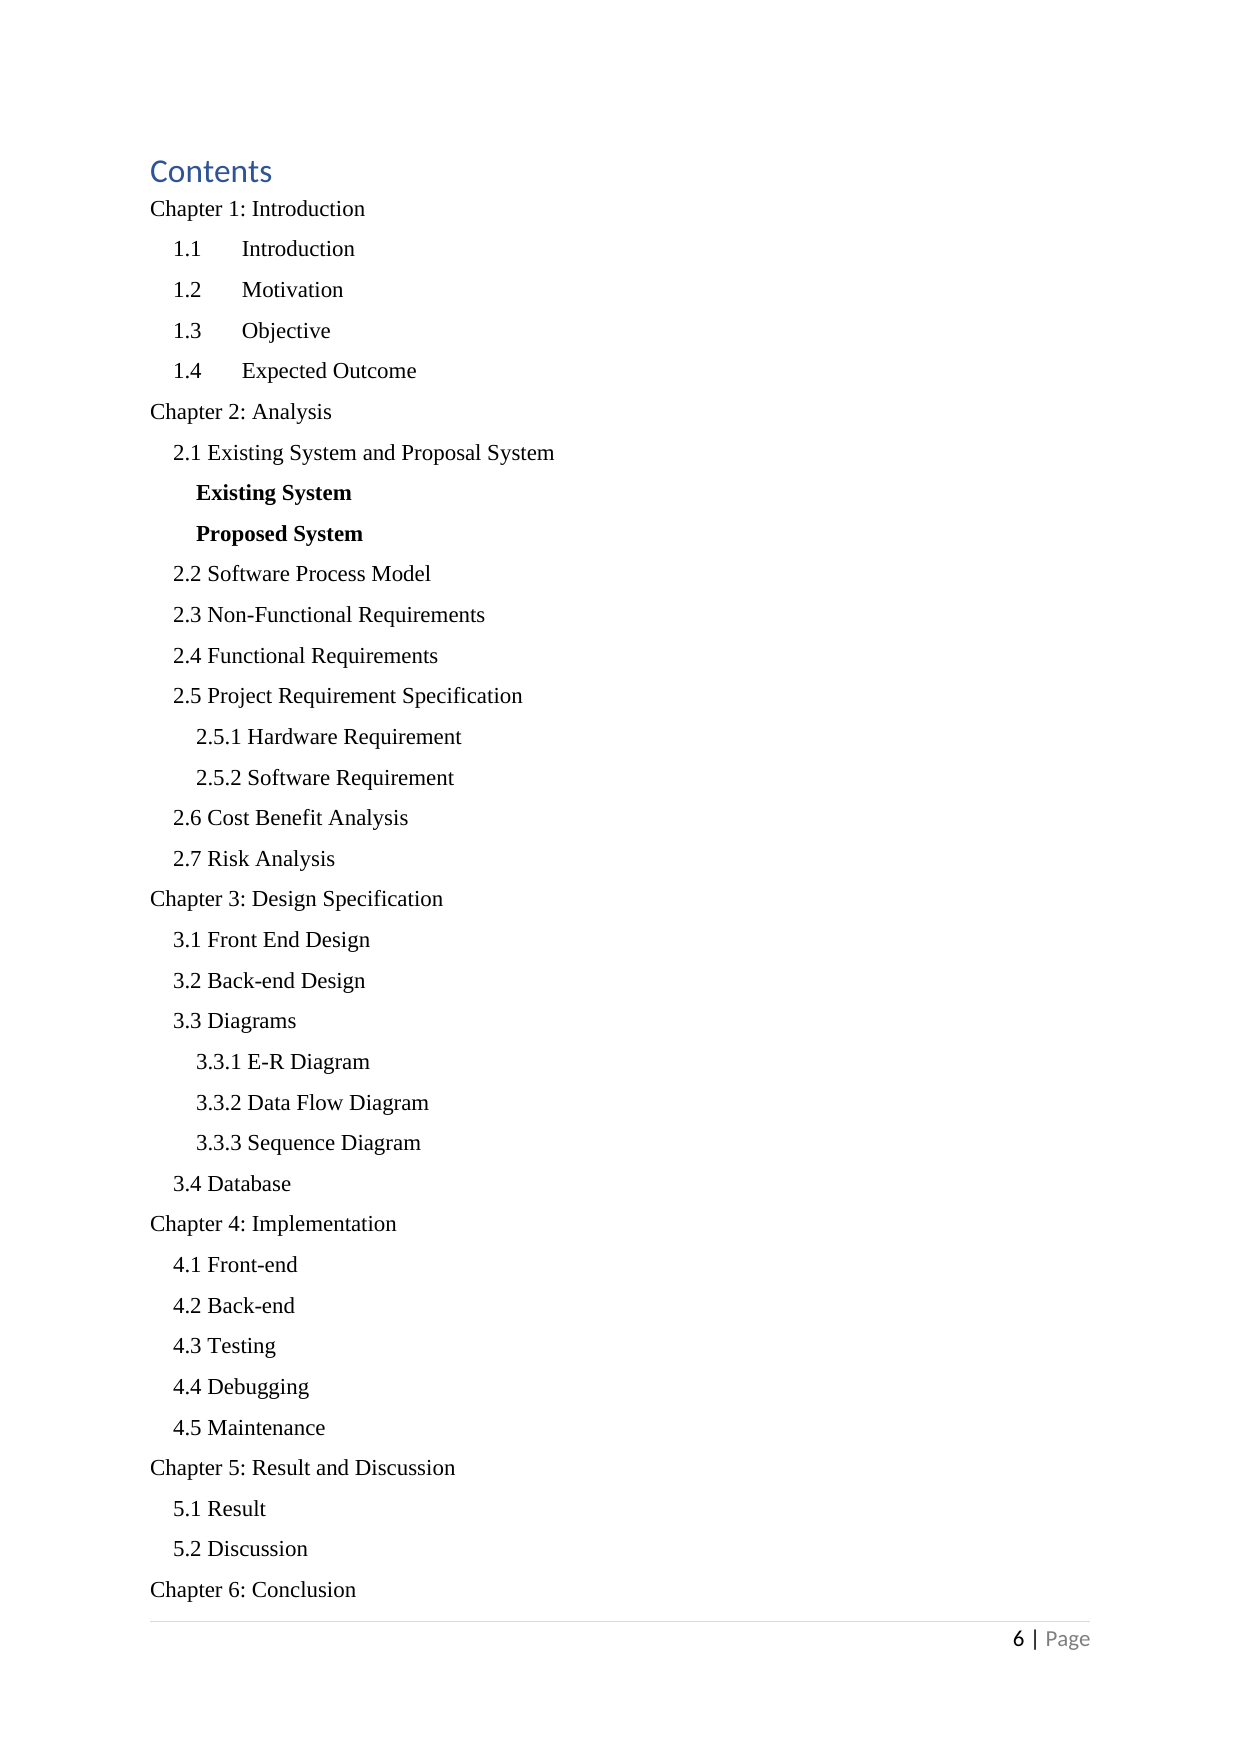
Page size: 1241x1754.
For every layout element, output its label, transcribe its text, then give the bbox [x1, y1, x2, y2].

text Contents [150, 150, 1090, 191]
